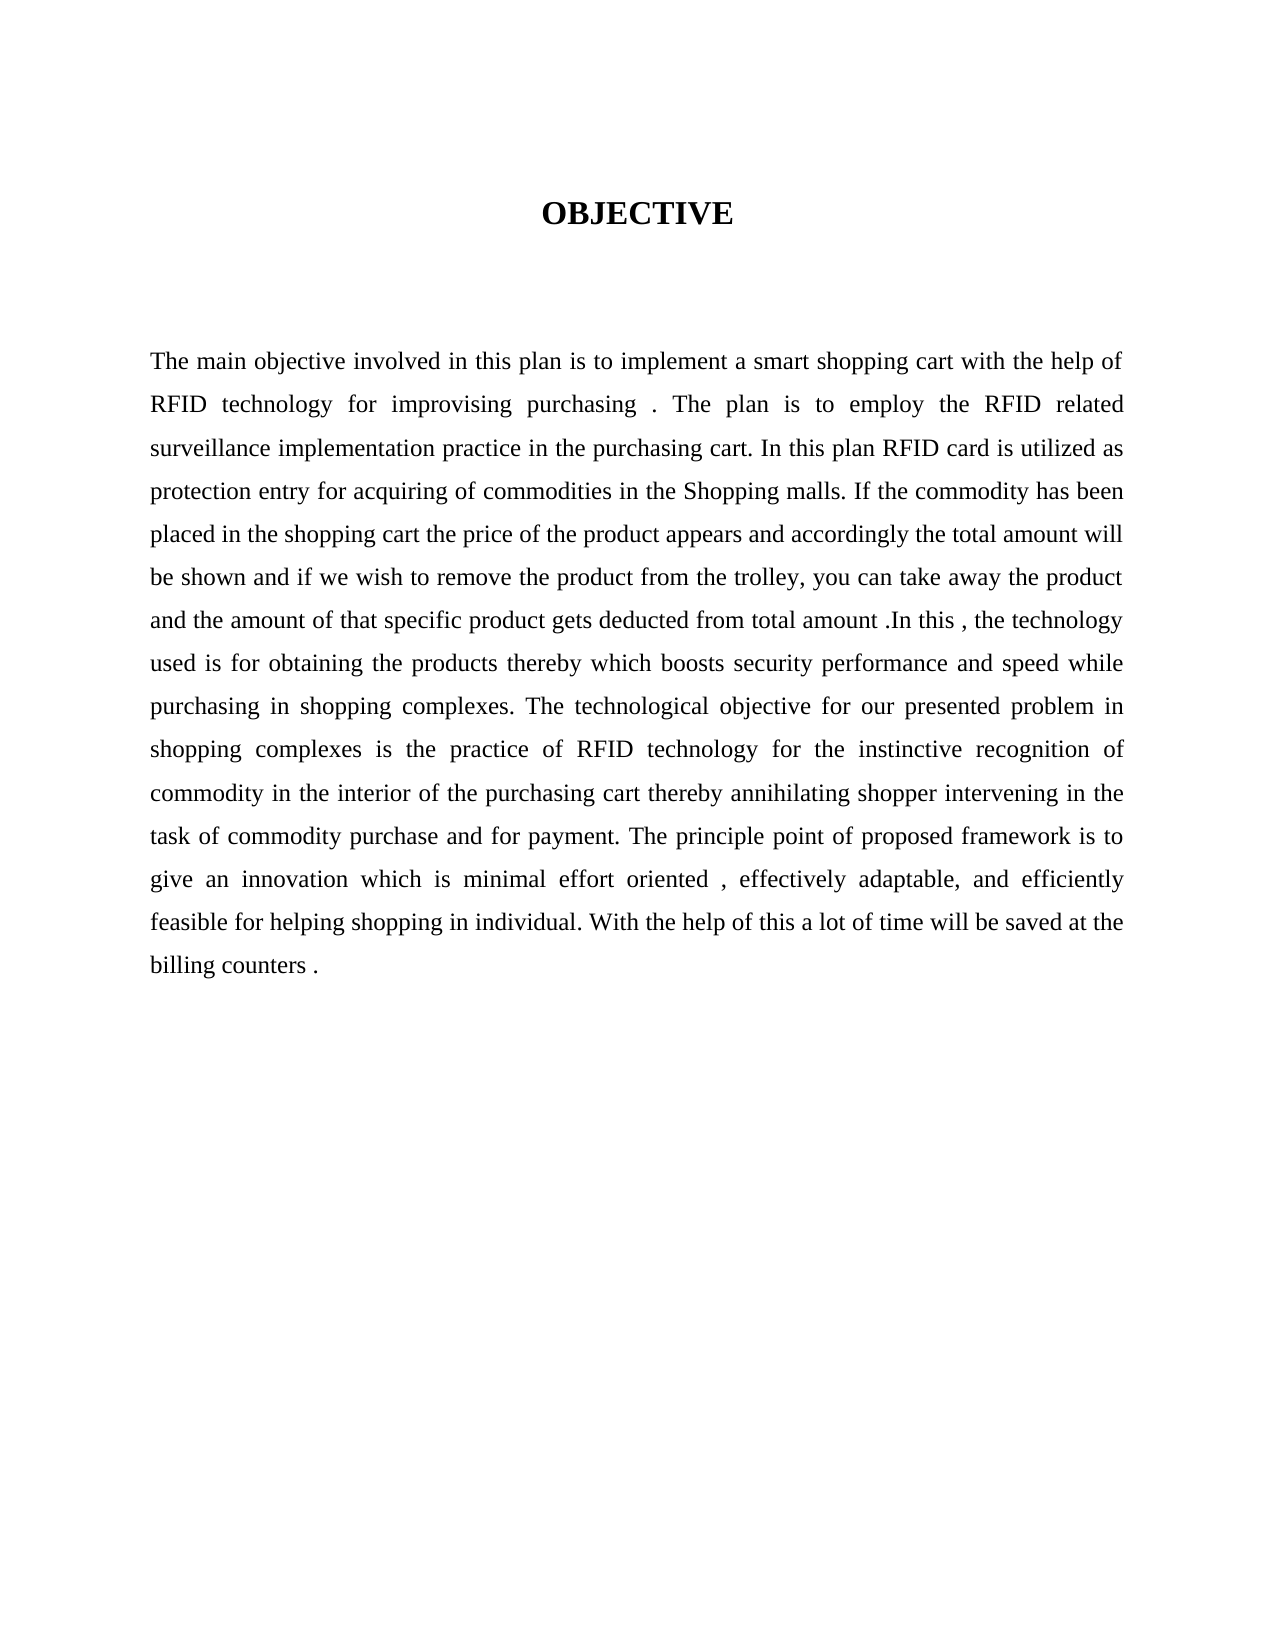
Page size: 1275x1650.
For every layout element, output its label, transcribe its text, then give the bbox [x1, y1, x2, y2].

text The main objective involved in this plan is to implement a smart shopping cart with the help of RFID technology for improvising purchasing . The plan is to employ the RFID related surveillance implementation practice in the purchasing cart. In this plan RFID card is utilized as protection entry for acquiring of commodities in the Shopping malls. If the commodity has been placed in the shopping cart the price of the product appears and accordingly the total amount will be shown and if we wish to remove the product from the trolley, you can take away the product and the amount of that specific product gets deducted from total amount .In this , the technology used is for obtaining the products thereby which boosts security performance and speed while purchasing in shopping complexes. The technological objective for our presented problem in shopping complexes is the practice of RFID technology for the instinctive recognition of commodity in the interior of the purchasing cart thereby annihilating shopper intervening in the task of commodity purchase and for payment. The principle point of proposed framework is to give an innovation which is minimal effort oriented , effectively adaptable, and efficiently feasible for helping shopping in individual. With the help of this a lot of time will be saved at the billing counters . [150, 346, 1125, 979]
text OBJECTIVE [150, 193, 1125, 231]
